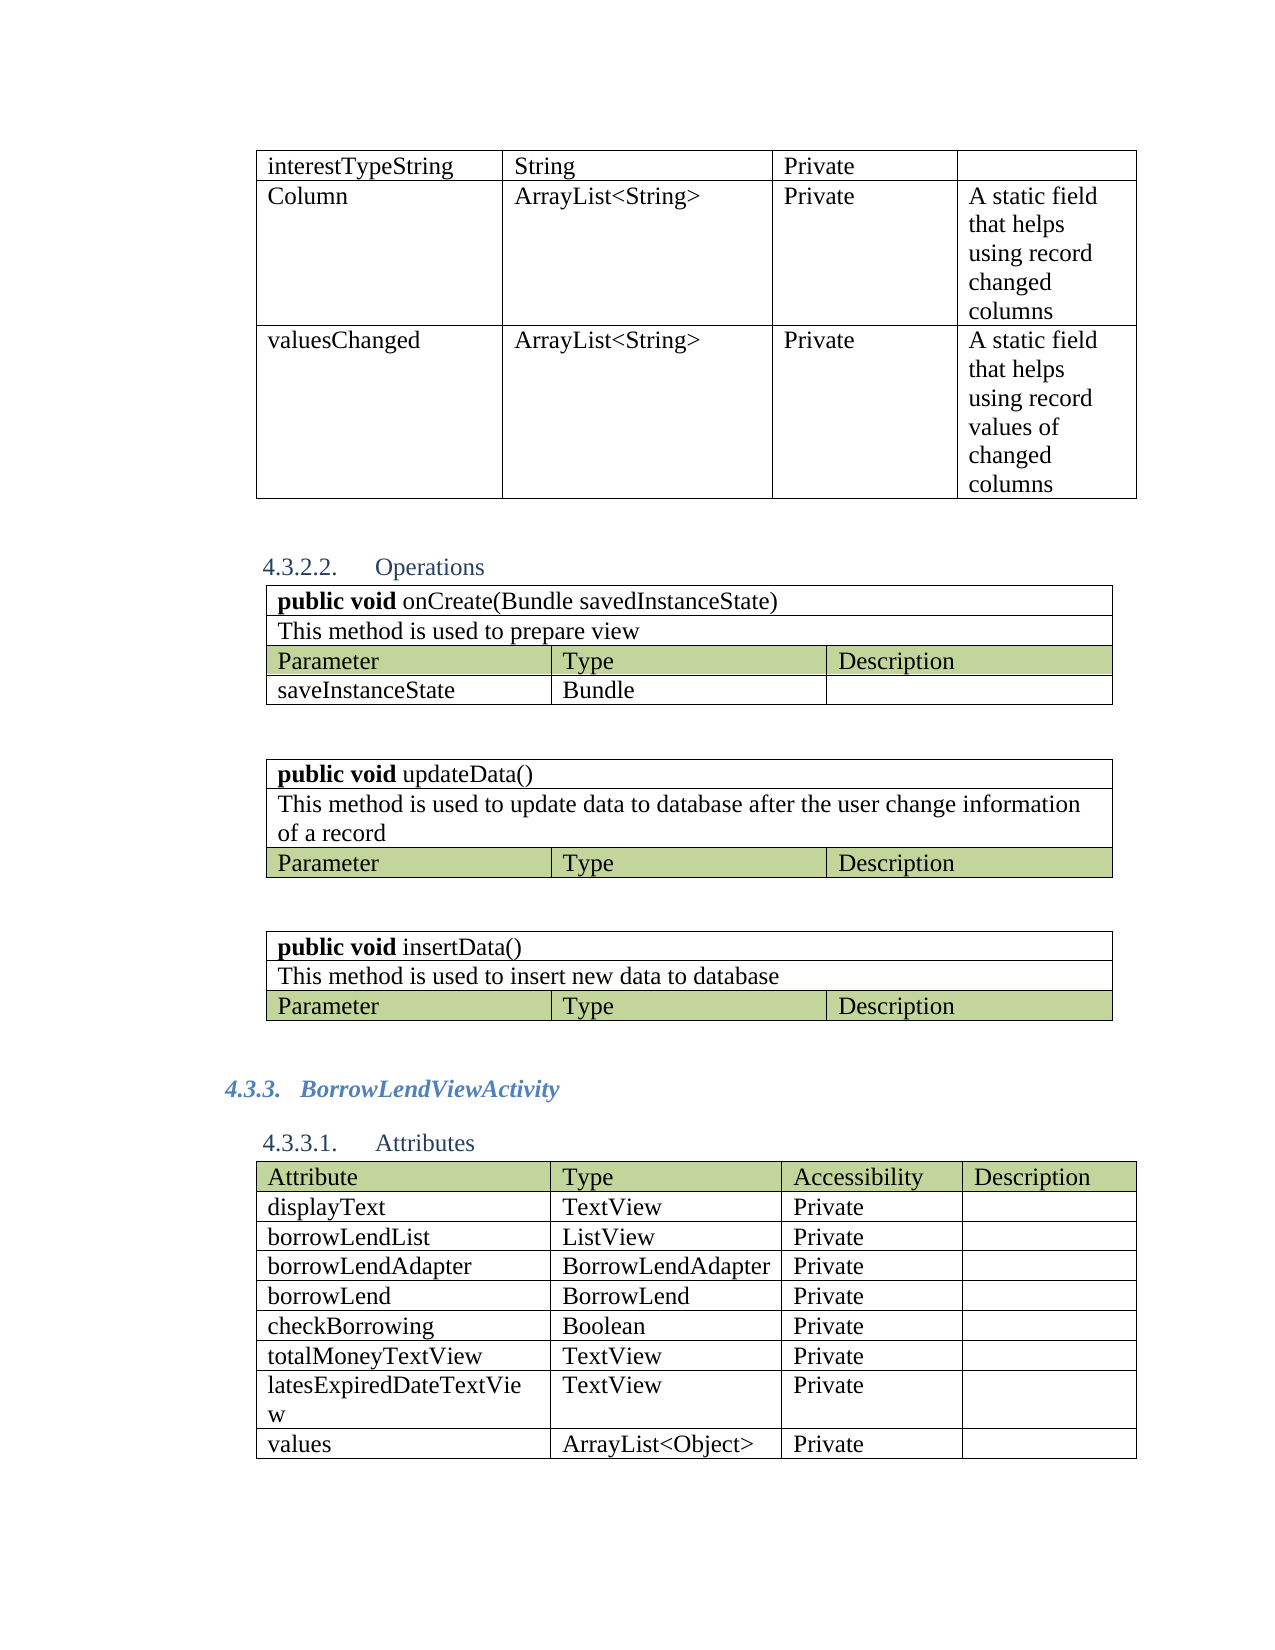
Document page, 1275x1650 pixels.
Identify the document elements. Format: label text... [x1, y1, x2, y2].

table_header Accessibility [782, 1162, 962, 1191]
table_cell Private [782, 1192, 962, 1221]
table_cell ArrayList<String> [503, 326, 772, 498]
table_cell Private [782, 1281, 962, 1310]
table_cell [963, 1281, 1136, 1310]
table_cell A static field that helps using record changed columns [958, 181, 1136, 324]
table_cell ListView [551, 1222, 781, 1250]
table_cell TextView [551, 1341, 781, 1369]
table_cell TextView [551, 1371, 781, 1428]
table_cell latesExpiredDateTextView [257, 1371, 550, 1428]
table_cell interestTypeString [257, 151, 502, 180]
table_cell Private [782, 1311, 962, 1340]
table_cell borrowLendAdapter [257, 1251, 550, 1280]
table_cell BorrowLend [551, 1281, 781, 1310]
table_cell Type [552, 848, 826, 877]
table_cell Private [782, 1371, 962, 1428]
table_cell [963, 1251, 1136, 1280]
table_cell ArrayList<Object> [551, 1429, 781, 1458]
table_cell Private [773, 181, 957, 324]
table_cell saveInstanceState [267, 676, 551, 704]
table_cell valuesChanged [257, 326, 502, 498]
table_cell This method is used to prepare view [267, 616, 1112, 645]
table_cell Bundle [552, 676, 826, 704]
table_header Type [551, 1162, 781, 1191]
table_header public void insertData() [267, 932, 1112, 960]
table_cell Description [827, 848, 1112, 877]
table_cell This method is used to insert new data to database [267, 961, 1112, 990]
table_cell [963, 1429, 1136, 1458]
table_cell TextView [551, 1192, 781, 1221]
subtitle Attributes [262, 1128, 1125, 1157]
table_cell displayText [257, 1192, 550, 1221]
table_cell Type [552, 991, 826, 1020]
table_cell ArrayList<String> [503, 181, 772, 324]
table_cell Column [257, 181, 502, 324]
table_cell [963, 1341, 1136, 1369]
table_cell totalMoneyTextView [257, 1341, 550, 1369]
table_cell BorrowLendAdapter [551, 1251, 781, 1280]
table_cell [963, 1371, 1136, 1428]
table_cell Private [782, 1341, 962, 1369]
table_cell Private [782, 1429, 962, 1458]
table_cell [958, 151, 1136, 180]
table_cell Private [782, 1251, 962, 1280]
table_cell values [257, 1429, 550, 1458]
table_cell [963, 1311, 1136, 1340]
table_cell Private [773, 151, 957, 180]
table_cell Parameter [267, 646, 551, 674]
table_cell Type [552, 646, 826, 674]
table_cell A static field that helps using record values of changed columns [958, 326, 1136, 498]
subtitle BorrowLendViewActivity [225, 1074, 1125, 1103]
subtitle Operations [262, 552, 1125, 581]
table_cell borrowLend [257, 1281, 550, 1310]
table_cell Parameter [267, 848, 551, 877]
table_cell This method is used to update data to database after the user change information of a record [267, 789, 1112, 847]
table_cell Private [782, 1222, 962, 1250]
table_cell Parameter [267, 991, 551, 1020]
table_cell Description [827, 646, 1112, 674]
table_cell borrowLendList [257, 1222, 550, 1250]
table_cell String [503, 151, 772, 180]
table_cell Private [773, 326, 957, 498]
table_cell checkBorrowing [257, 1311, 550, 1340]
table_cell [827, 676, 1112, 704]
table_header public void updateData() [267, 760, 1112, 788]
table_cell [963, 1192, 1136, 1221]
table_header Attribute [257, 1162, 550, 1191]
table_cell Description [827, 991, 1112, 1020]
table_cell [963, 1222, 1136, 1250]
table_header Description [963, 1162, 1136, 1191]
table_cell Boolean [551, 1311, 781, 1340]
table_header public void onCreate(Bundle savedInstanceState) [267, 586, 1112, 615]
